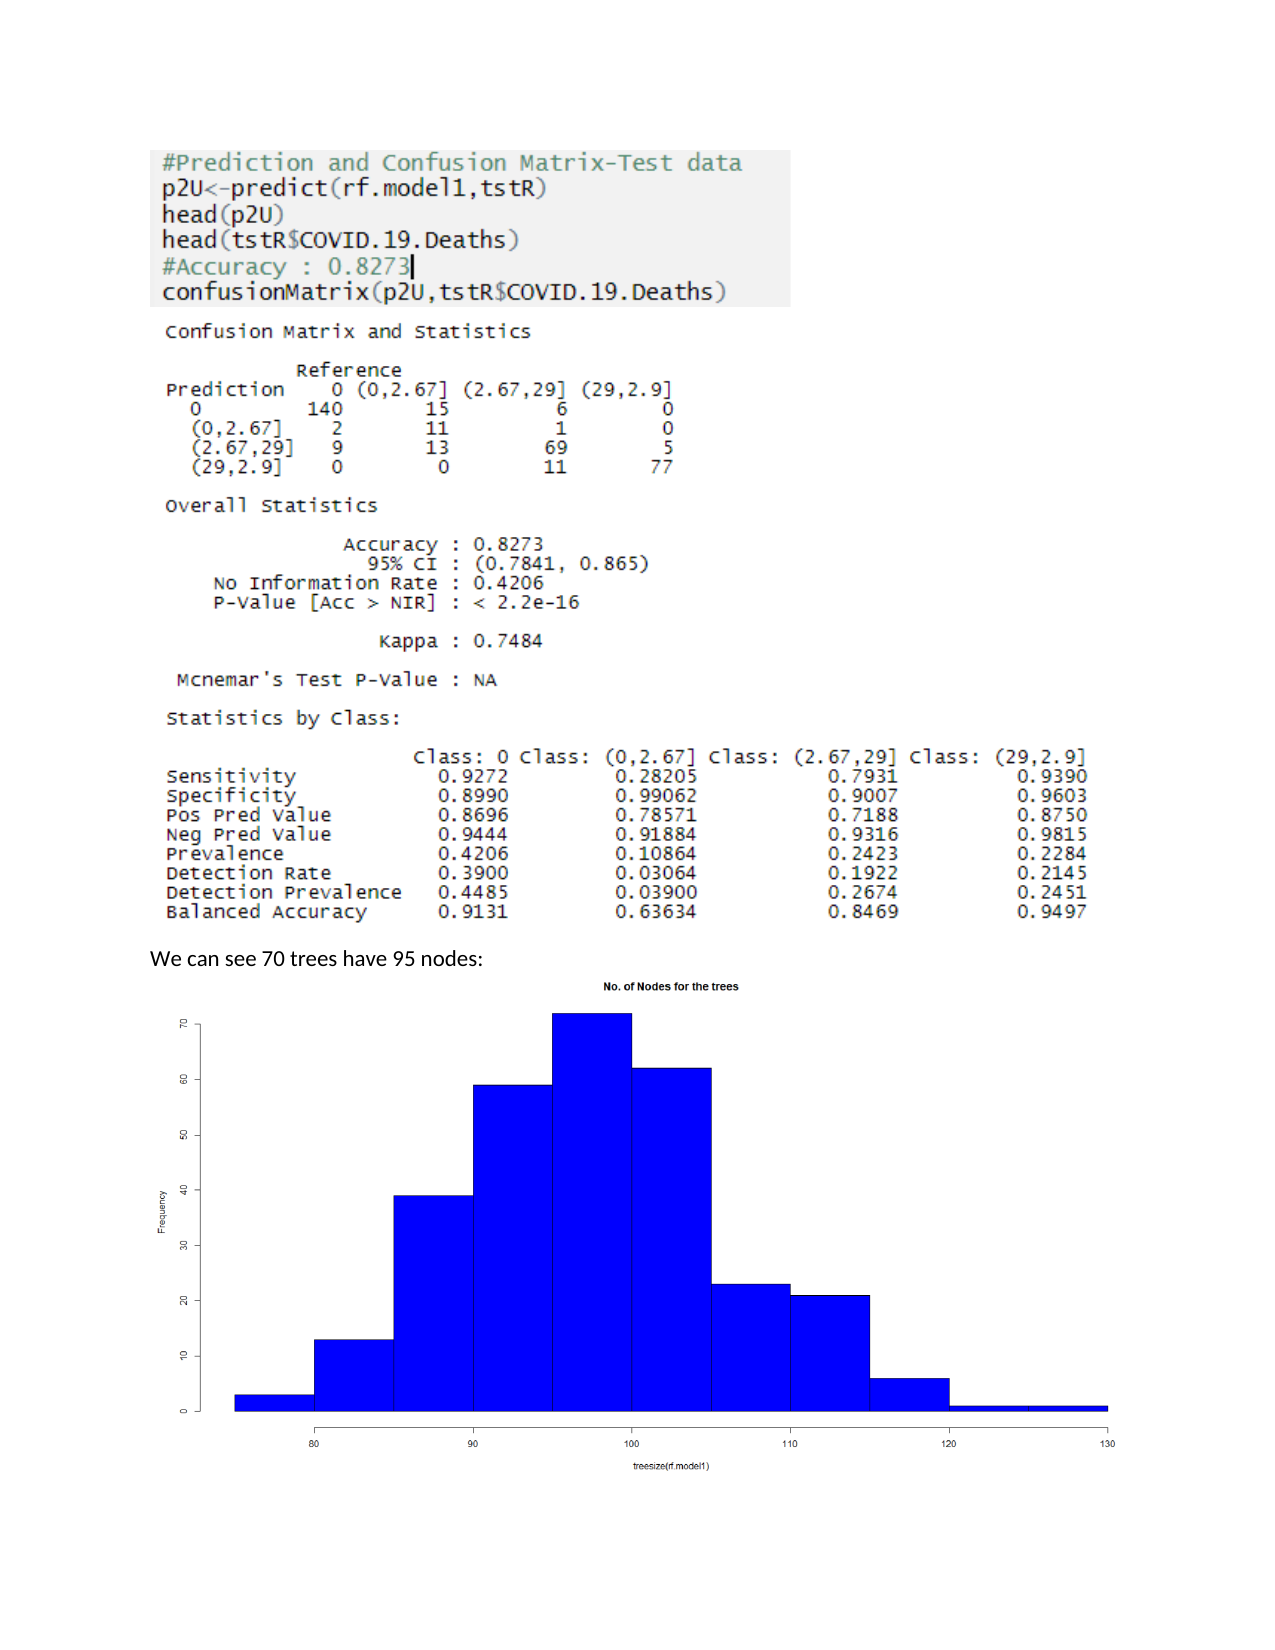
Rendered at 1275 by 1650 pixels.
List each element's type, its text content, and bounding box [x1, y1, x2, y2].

text We can see 70 trees have 95 nodes: [150, 945, 1125, 972]
picture [150, 150, 1125, 945]
picture [150, 972, 1125, 1481]
